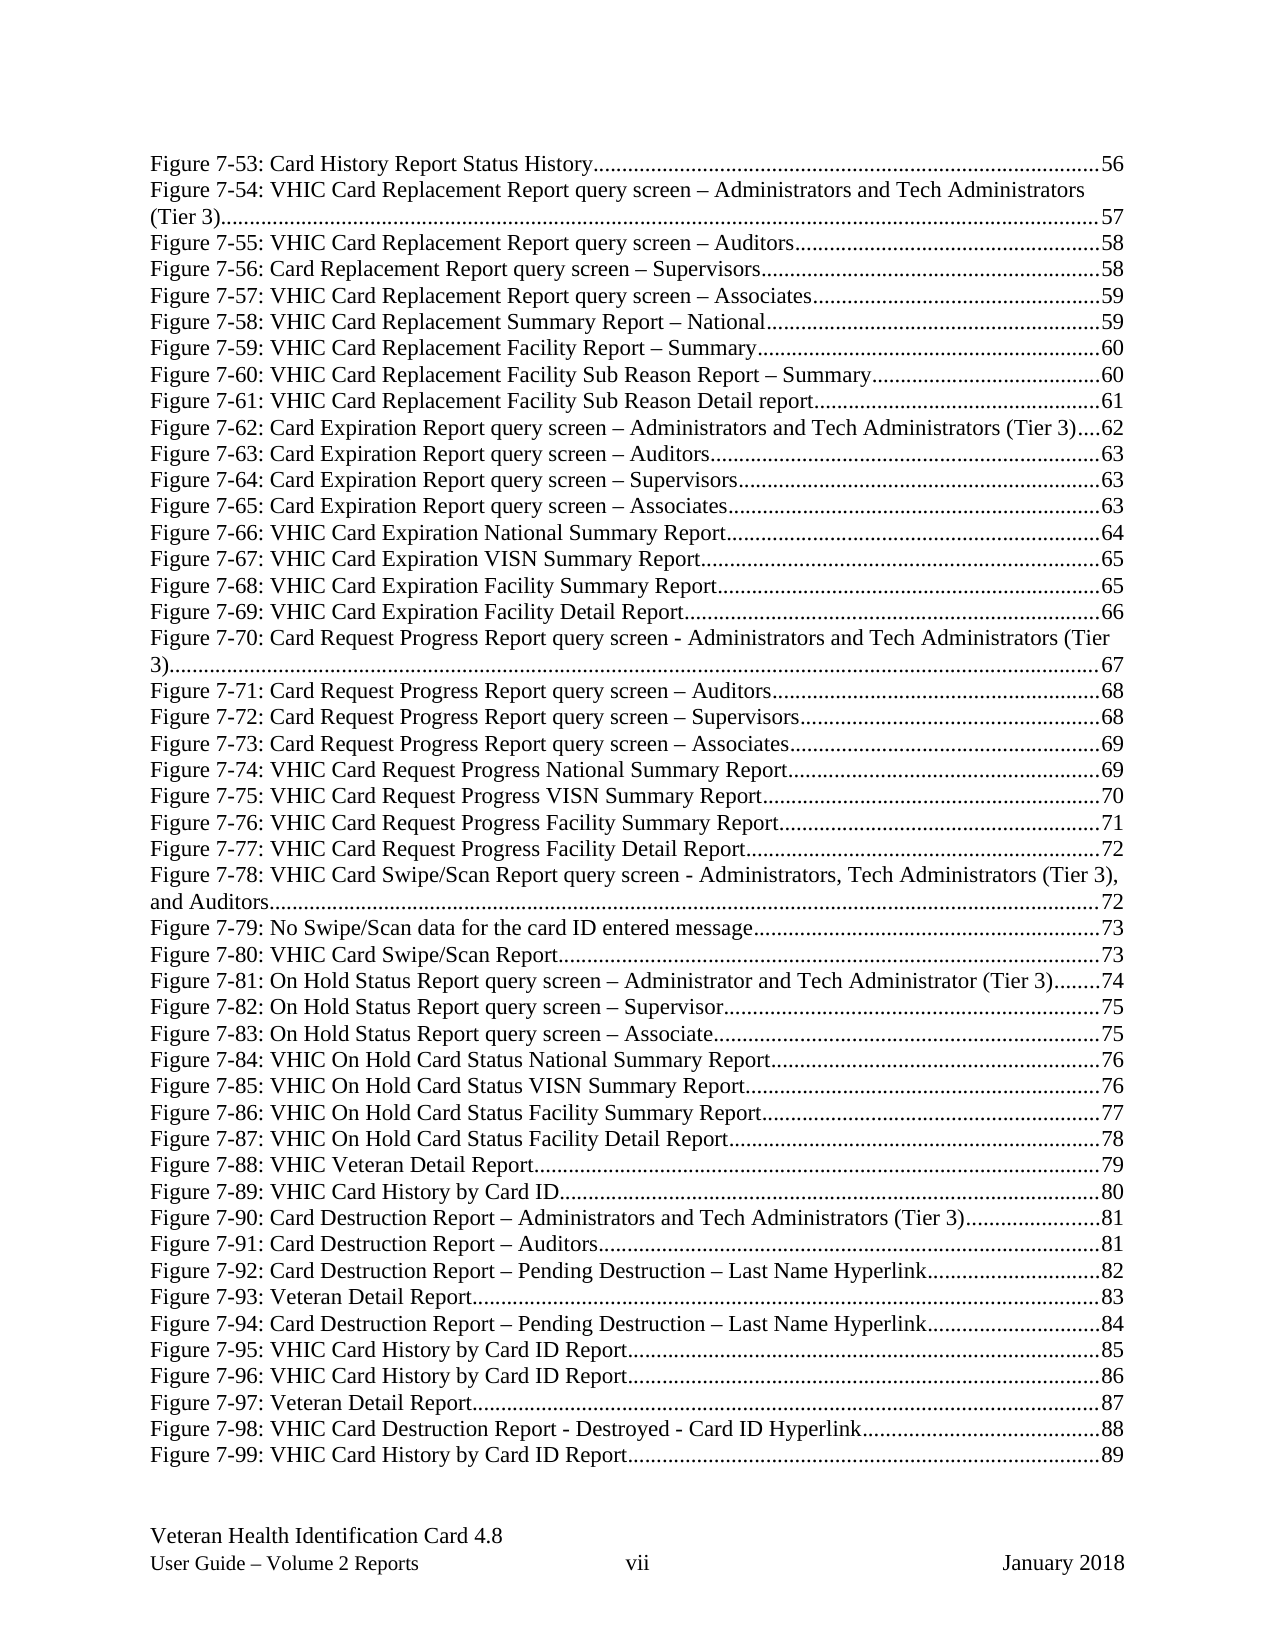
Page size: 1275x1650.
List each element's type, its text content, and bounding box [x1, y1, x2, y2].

text Figure 7-85: VHIC On Hold Card Status VISN Summary Report 76 [150, 1072, 1125, 1099]
text Figure 7-58: VHIC Card Replacement Summary Report – National 59 [150, 308, 1125, 334]
text Figure 7-75: VHIC Card Request Progress VISN Summary Report 70 [150, 782, 1125, 809]
text Figure 7-91: Card Destruction Report – Auditors 81 [150, 1231, 1125, 1257]
text Figure 7-72: Card Request Progress Report query screen – Supervisors 68 [150, 703, 1125, 730]
text Figure 7-84: VHIC On Hold Card Status National Summary Report 76 [150, 1046, 1125, 1072]
text Figure 7-66: VHIC Card Expiration National Summary Report 64 [150, 519, 1125, 545]
text Figure 7-78: VHIC Card Swipe/Scan Report query screen - Administrators, Tech Administrators (Tier 3), and Auditors 72 [150, 862, 1125, 914]
text Figure 7-99: VHIC Card History by Card ID Report 89 [150, 1441, 1125, 1468]
text Figure 7-83: On Hold Status Report query screen – Associate 75 [150, 1020, 1125, 1046]
text Figure 7-59: VHIC Card Replacement Facility Report – Summary 60 [150, 334, 1125, 361]
text Figure 7-55: VHIC Card Replacement Report query screen – Auditors 58 [150, 229, 1125, 255]
text Figure 7-95: VHIC Card History by Card ID Report 85 [150, 1336, 1125, 1362]
text Figure 7-96: VHIC Card History by Card ID Report 86 [150, 1362, 1125, 1389]
text Figure 7-64: Card Expiration Report query screen – Supervisors 63 [150, 466, 1125, 493]
text Figure 7-82: On Hold Status Report query screen – Supervisor 75 [150, 993, 1125, 1020]
text Figure 7-93: Veteran Detail Report 83 [150, 1283, 1125, 1309]
text Figure 7-70: Card Request Progress Report query screen - Administrators and Tech Administrators (Tier 3) 67 [150, 624, 1125, 677]
text Figure 7-73: Card Request Progress Report query screen – Associates 69 [150, 730, 1125, 756]
text Figure 7-69: VHIC Card Expiration Facility Detail Report 66 [150, 598, 1125, 624]
text Figure 7-79: No Swipe/Scan data for the card ID entered message 73 [150, 914, 1125, 941]
text Figure 7-60: VHIC Card Replacement Facility Sub Reason Report – Summary 60 [150, 361, 1125, 387]
text Figure 7-87: VHIC On Hold Card Status Facility Detail Report 78 [150, 1125, 1125, 1151]
text Figure 7-88: VHIC Veteran Detail Report 79 [150, 1151, 1125, 1178]
text Figure 7-77: VHIC Card Request Progress Facility Detail Report 72 [150, 835, 1125, 862]
text Figure 7-80: VHIC Card Swipe/Scan Report 73 [150, 941, 1125, 967]
text Figure 7-74: VHIC Card Request Progress National Summary Report 69 [150, 756, 1125, 782]
text Figure 7-76: VHIC Card Request Progress Facility Summary Report 71 [150, 809, 1125, 835]
text Figure 7-61: VHIC Card Replacement Facility Sub Reason Detail report 61 [150, 387, 1125, 413]
text Figure 7-92: Card Destruction Report – Pending Destruction – Last Name Hyperlink 82 [150, 1257, 1125, 1283]
text Figure 7-62: Card Expiration Report query screen – Administrators and Tech Administrators (Tier 3) 62 [150, 413, 1125, 440]
text Figure 7-67: VHIC Card Expiration VISN Summary Report 65 [150, 545, 1125, 572]
text Figure 7-86: VHIC On Hold Card Status Facility Summary Report 77 [150, 1099, 1125, 1125]
text Figure 7-94: Card Destruction Report – Pending Destruction – Last Name Hyperlink 84 [150, 1309, 1125, 1336]
text Figure 7-90: Card Destruction Report – Administrators and Tech Administrators (Tier 3) 81 [150, 1204, 1125, 1231]
text Figure 7-89: VHIC Card History by Card ID 80 [150, 1178, 1125, 1204]
text Figure 7-68: VHIC Card Expiration Facility Summary Report 65 [150, 572, 1125, 598]
text Figure 7-57: VHIC Card Replacement Report query screen – Associates 59 [150, 282, 1125, 308]
text Figure 7-81: On Hold Status Report query screen – Administrator and Tech Administrator (Tier 3) 74 [150, 967, 1125, 993]
text Figure 7-71: Card Request Progress Report query screen – Auditors 68 [150, 677, 1125, 703]
text Figure 7-65: Card Expiration Report query screen – Associates 63 [150, 493, 1125, 519]
text Figure 7-54: VHIC Card Replacement Report query screen – Administrators and Tech Administrators (Tier 3) 57 [150, 176, 1125, 229]
text Figure 7-63: Card Expiration Report query screen – Auditors 63 [150, 440, 1125, 466]
text Figure 7-97: Veteran Detail Report 87 [150, 1389, 1125, 1415]
text Figure 7-98: VHIC Card Destruction Report - Destroyed - Card ID Hyperlink 88 [150, 1415, 1125, 1441]
text Figure 7-53: Card History Report Status History 56 [150, 150, 1125, 176]
text Figure 7-56: Card Replacement Report query screen – Supervisors 58 [150, 255, 1125, 282]
